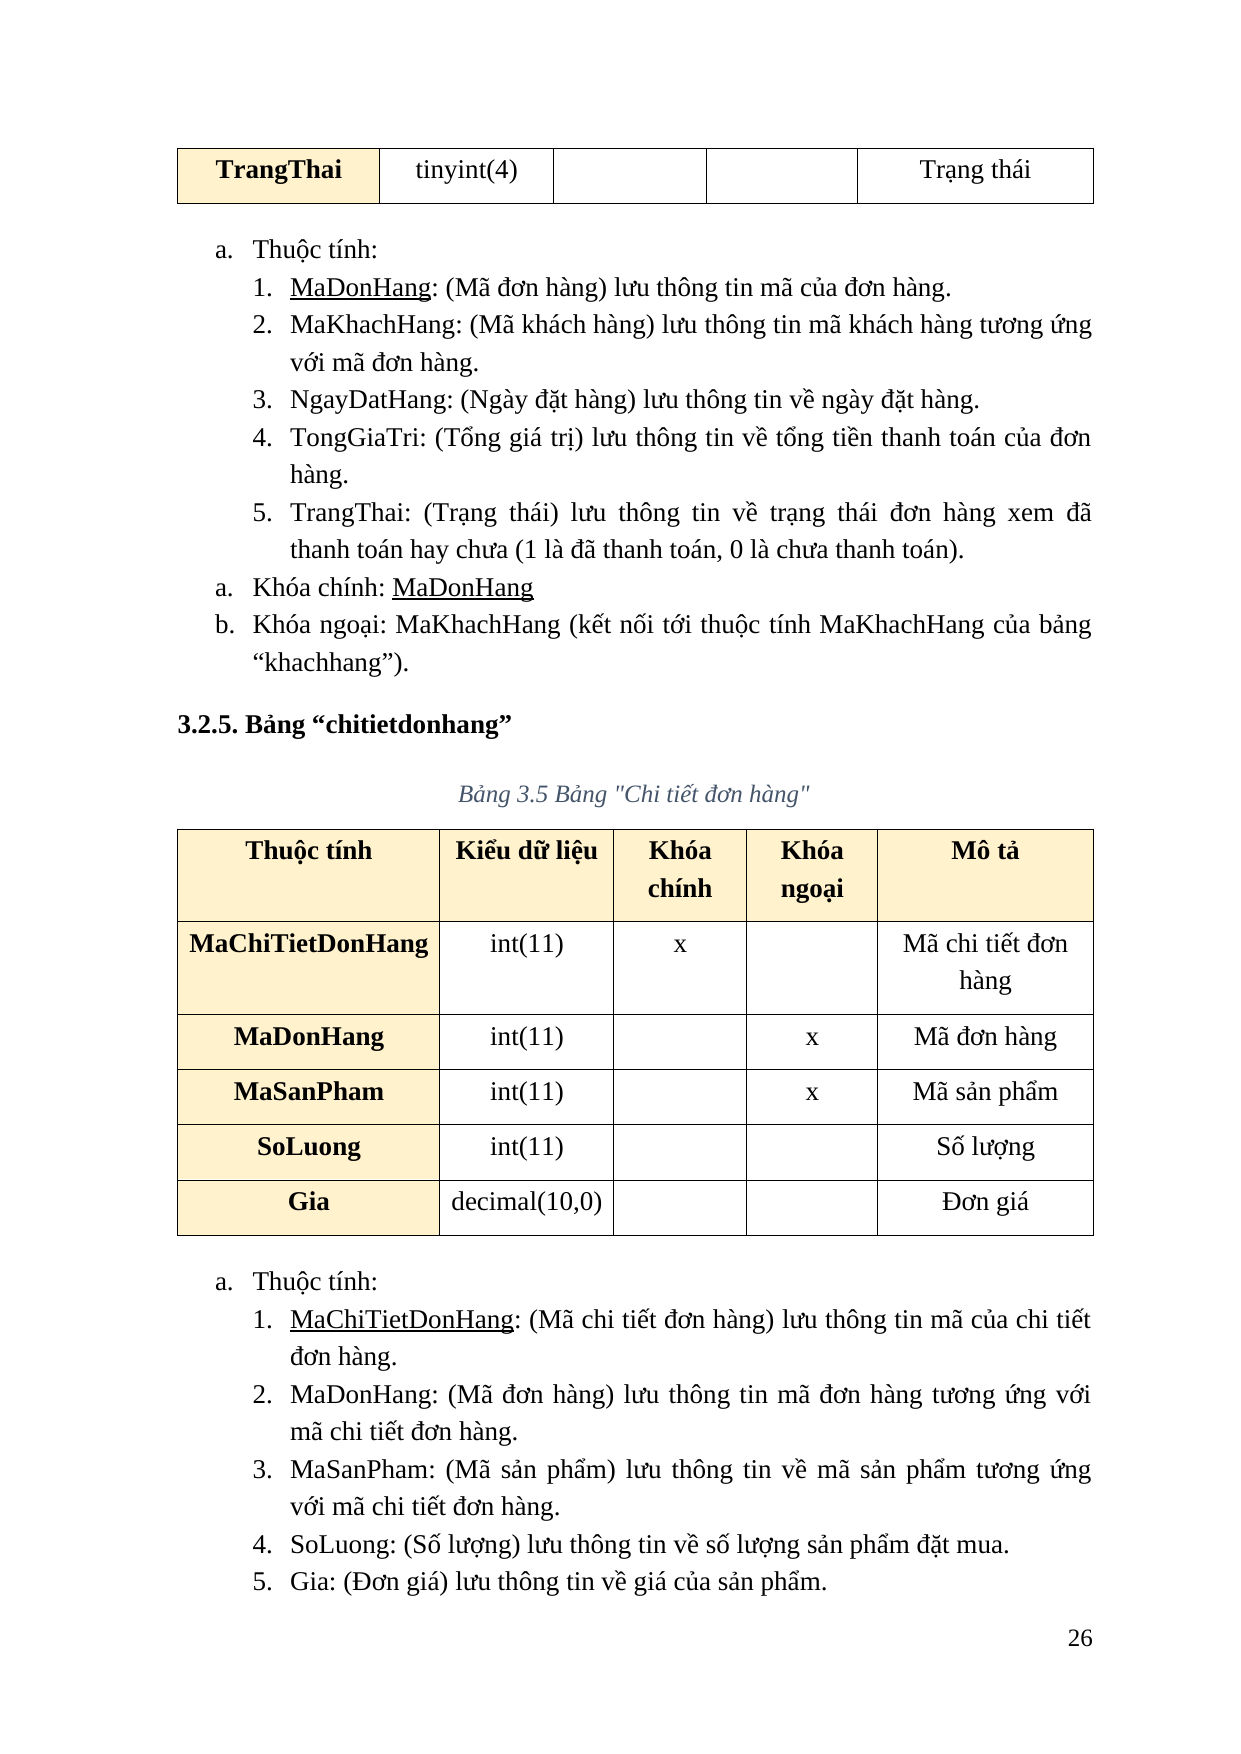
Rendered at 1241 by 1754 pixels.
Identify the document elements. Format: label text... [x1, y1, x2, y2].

table_header Thuộc tính [178, 830, 439, 921]
list TrangThai: (Trạng thái) lưu thông tin về trạng thái đơn hàng xem đã thanh toán hay chưa (1 là đã thanh toán, 0 là chưa thanh toán). [252, 491, 1092, 566]
table_cell Trạng thái [858, 149, 1093, 203]
table_cell x [614, 922, 746, 1014]
table_cell MaChiTietDonHang [178, 922, 439, 1014]
list SoLuong: (Số lượng) lưu thông tin về số lượng sản phẩm đặt mua. [252, 1523, 1092, 1561]
table_cell [747, 1181, 877, 1235]
list NgayDatHang: (Ngày đặt hàng) lưu thông tin về ngày đặt hàng. [252, 379, 1092, 416]
table_cell decimal(10,0) [440, 1181, 613, 1235]
list Thuộc tính: [215, 1261, 1092, 1298]
table_cell Đơn giá [878, 1181, 1093, 1235]
table_cell Gia [178, 1181, 439, 1235]
text 3.2.5. Bảng “chitietdonhang” [177, 704, 1092, 741]
table_cell [707, 149, 857, 203]
table_cell [554, 149, 706, 203]
table_cell Mã sản phẩm [878, 1070, 1093, 1124]
table_cell Số lượng [878, 1125, 1093, 1179]
table_cell Mã chi tiết đơn hàng [878, 922, 1093, 1014]
list Thuộc tính: [215, 229, 1092, 266]
table_cell int(11) [440, 1015, 613, 1069]
table_cell [614, 1125, 746, 1179]
table_header Khóa chính [614, 830, 746, 921]
list Khóa ngoại: MaKhachHang (kết nối tới thuộc tính MaKhachHang của bảng “khachhang”). [215, 604, 1092, 679]
list MaSanPham: (Mã sản phẩm) lưu thông tin về mã sản phẩm tương ứng với mã chi tiết đơn hàng. [252, 1448, 1092, 1523]
table_cell [614, 1070, 746, 1124]
table_header Khóa ngoại [747, 830, 877, 921]
table_cell SoLuong [178, 1125, 439, 1179]
table_cell [747, 922, 877, 1014]
table_cell x [747, 1015, 877, 1069]
list MaDonHang: (Mã đơn hàng) lưu thông tin mã đơn hàng tương ứng với mã chi tiết đơn hàng. [252, 1373, 1092, 1448]
list MaChiTietDonHang: (Mã chi tiết đơn hàng) lưu thông tin mã của chi tiết đơn hàng. [252, 1298, 1092, 1373]
table_header Kiểu dữ liệu [440, 830, 613, 921]
list Gia: (Đơn giá) lưu thông tin về giá của sản phẩm. [252, 1561, 1092, 1598]
table_cell [614, 1015, 746, 1069]
table_cell [747, 1125, 877, 1179]
table_cell MaSanPham [178, 1070, 439, 1124]
table_cell Mã đơn hàng [878, 1015, 1093, 1069]
table_cell int(11) [440, 922, 613, 1014]
list Khóa chính: MaDonHang [215, 566, 1092, 604]
table_cell MaDonHang [178, 1015, 439, 1069]
text Bảng 3.5 Bảng "Chi tiết đơn hàng" [177, 779, 1092, 808]
list MaKhachHang: (Mã khách hàng) lưu thông tin mã khách hàng tương ứng với mã đơn hàng. [252, 304, 1092, 379]
table_cell x [747, 1070, 877, 1124]
list TongGiaTri: (Tổng giá trị) lưu thông tin về tổng tiền thanh toán của đơn hàng. [252, 416, 1092, 491]
table_header Mô tả [878, 830, 1093, 921]
table_cell int(11) [440, 1070, 613, 1124]
table_cell TrangThai [178, 149, 379, 203]
list MaDonHang: (Mã đơn hàng) lưu thông tin mã của đơn hàng. [252, 266, 1092, 304]
table_cell [614, 1181, 746, 1235]
table_cell tinyint(4) [380, 149, 553, 203]
table_cell int(11) [440, 1125, 613, 1179]
